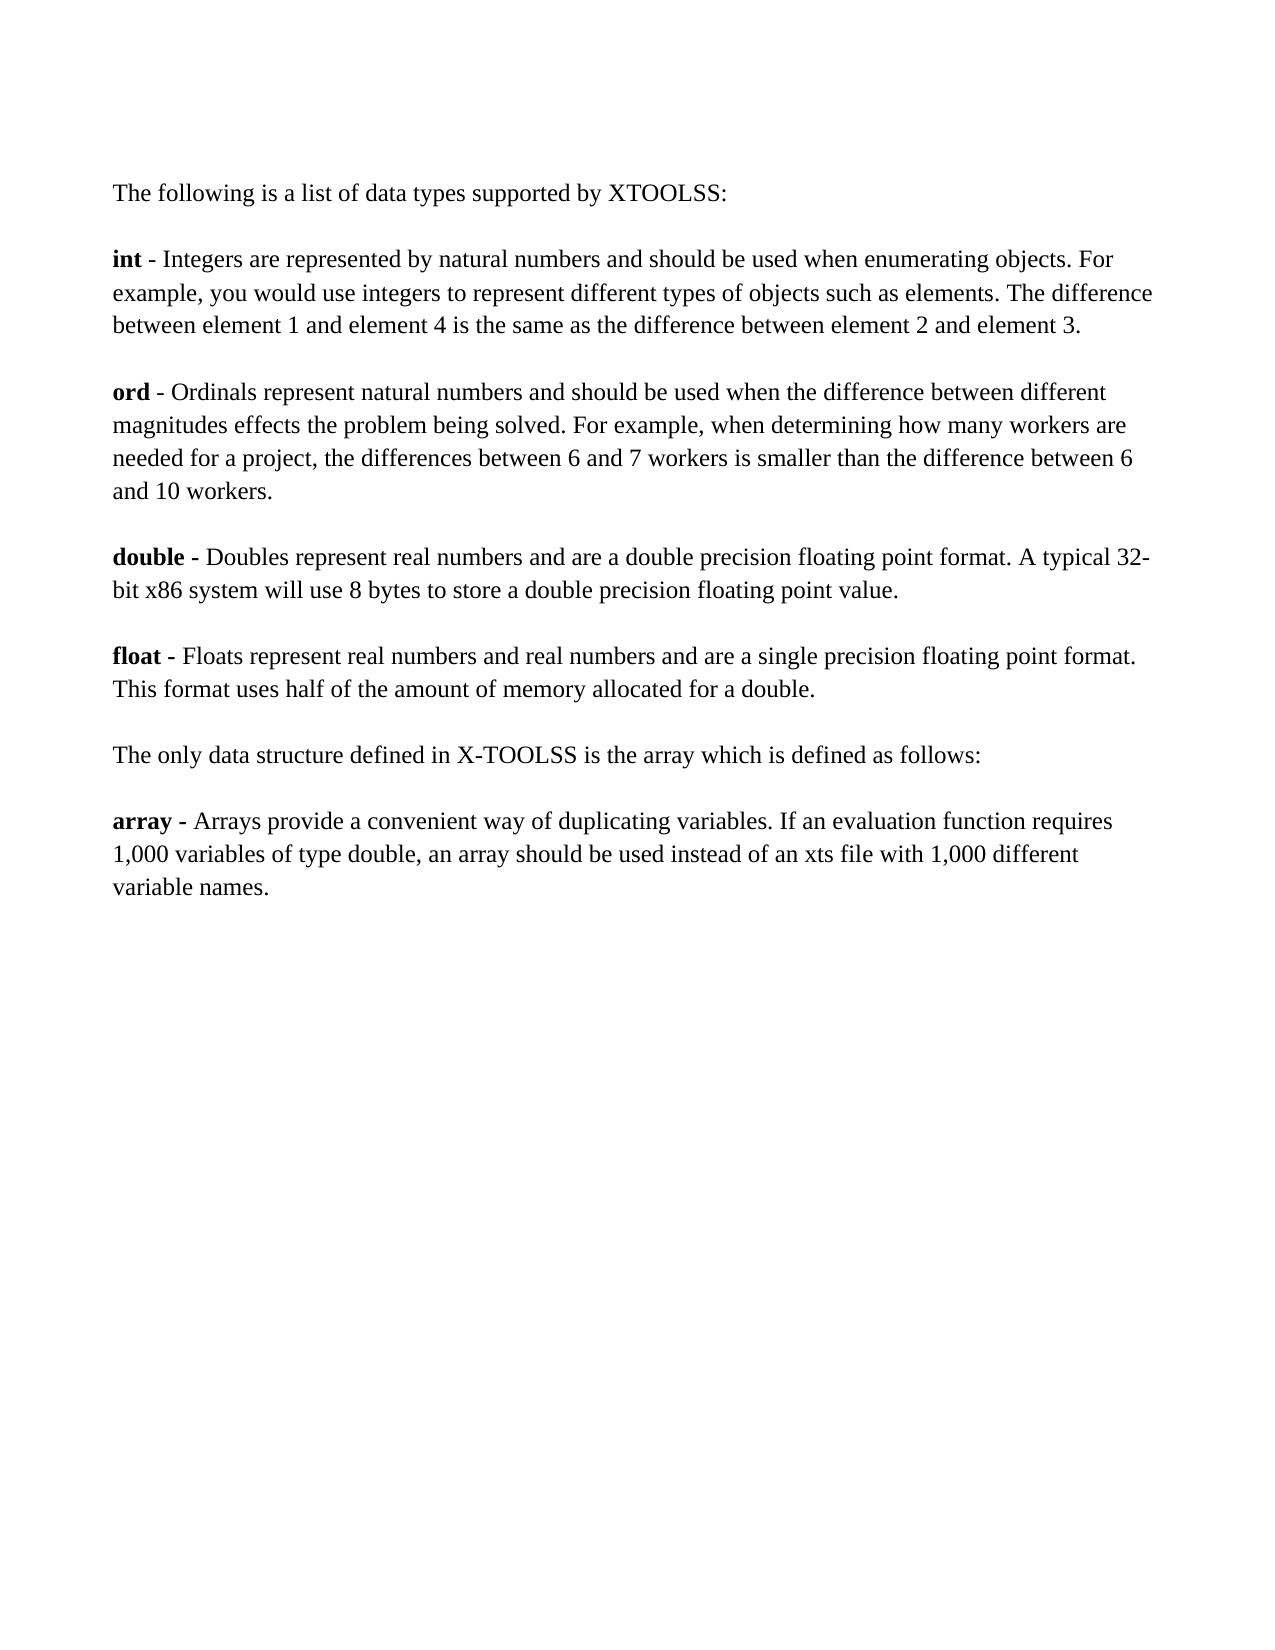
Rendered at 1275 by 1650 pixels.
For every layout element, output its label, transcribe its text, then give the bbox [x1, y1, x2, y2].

text float - Floats represent real numbers and real numbers and are a single precision floating point format. This format uses half of the amount of memory allocated for a double. [112, 641, 1162, 703]
text array - Arrays provide a convenient way of duplicating variables. If an evaluation function requires 1,000 variables of type double, an array should be used instead of an xts file with 1,000 different variable names. [112, 806, 1162, 901]
text ord - Ordinals represent natural numbers and should be used when the difference between different magnitudes effects the problem being solved. For example, when determining how many workers are needed for a project, the differences between 6 and 7 workers is smaller than the difference between 6 and 10 workers. [112, 377, 1162, 504]
text The only data structure defined in X-TOOLSS is the array which is defined as follows: [112, 740, 1162, 769]
text double - Doubles represent real numbers and are a double precision floating point format. A typical 32-bit x86 system will use 8 bytes to store a double precision floating point value. [112, 542, 1162, 603]
text The following is a list of data types supported by XTOOLSS: [112, 178, 1162, 207]
text int - Integers are represented by natural numbers and should be used when enumerating objects. For example, you would use integers to represent different types of objects such as elements. The difference between element 1 and element 4 is the same as the difference between element 2 and element 3. [112, 244, 1162, 339]
